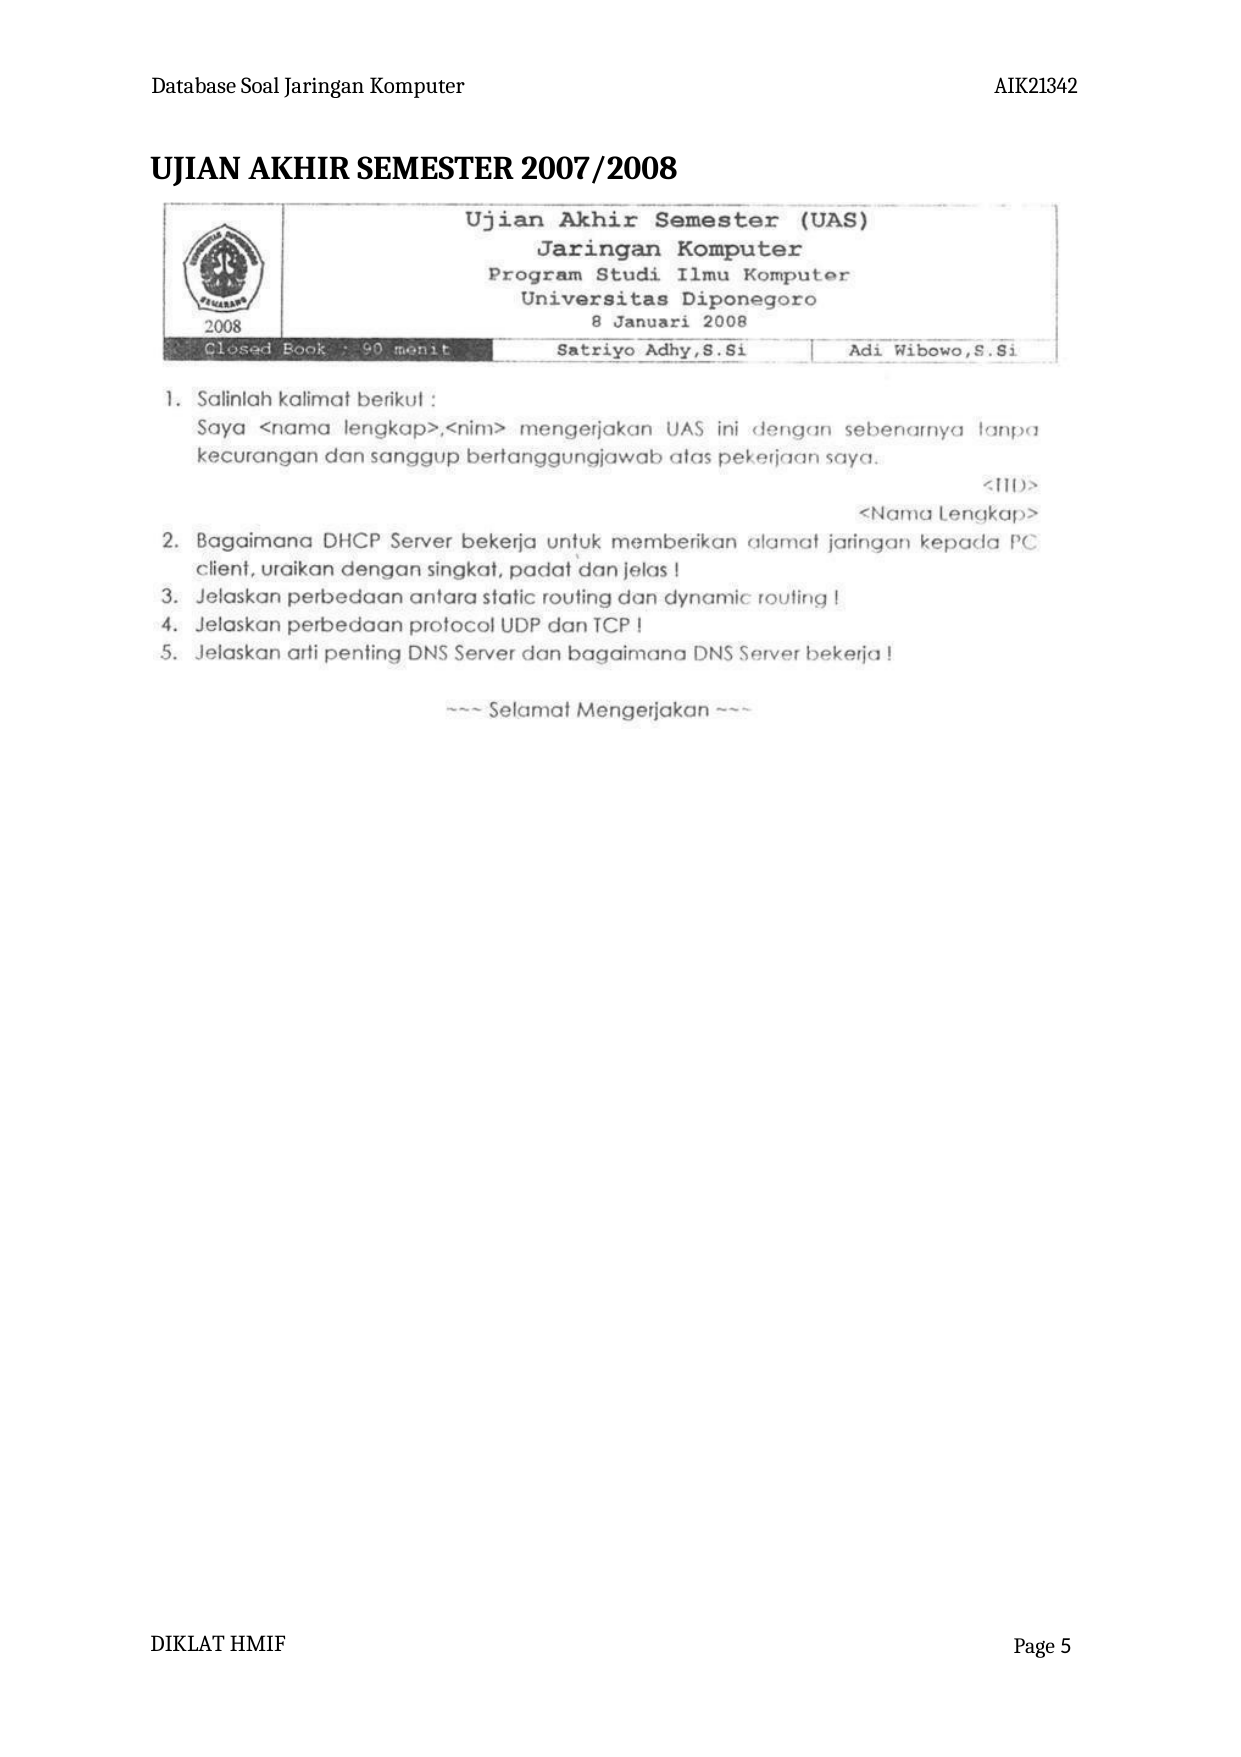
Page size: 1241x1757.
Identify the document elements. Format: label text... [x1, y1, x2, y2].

picture [153, 202, 1070, 729]
subtitle UJIAN AKHIR SEMESTER 2007/2008 [150, 149, 1109, 187]
